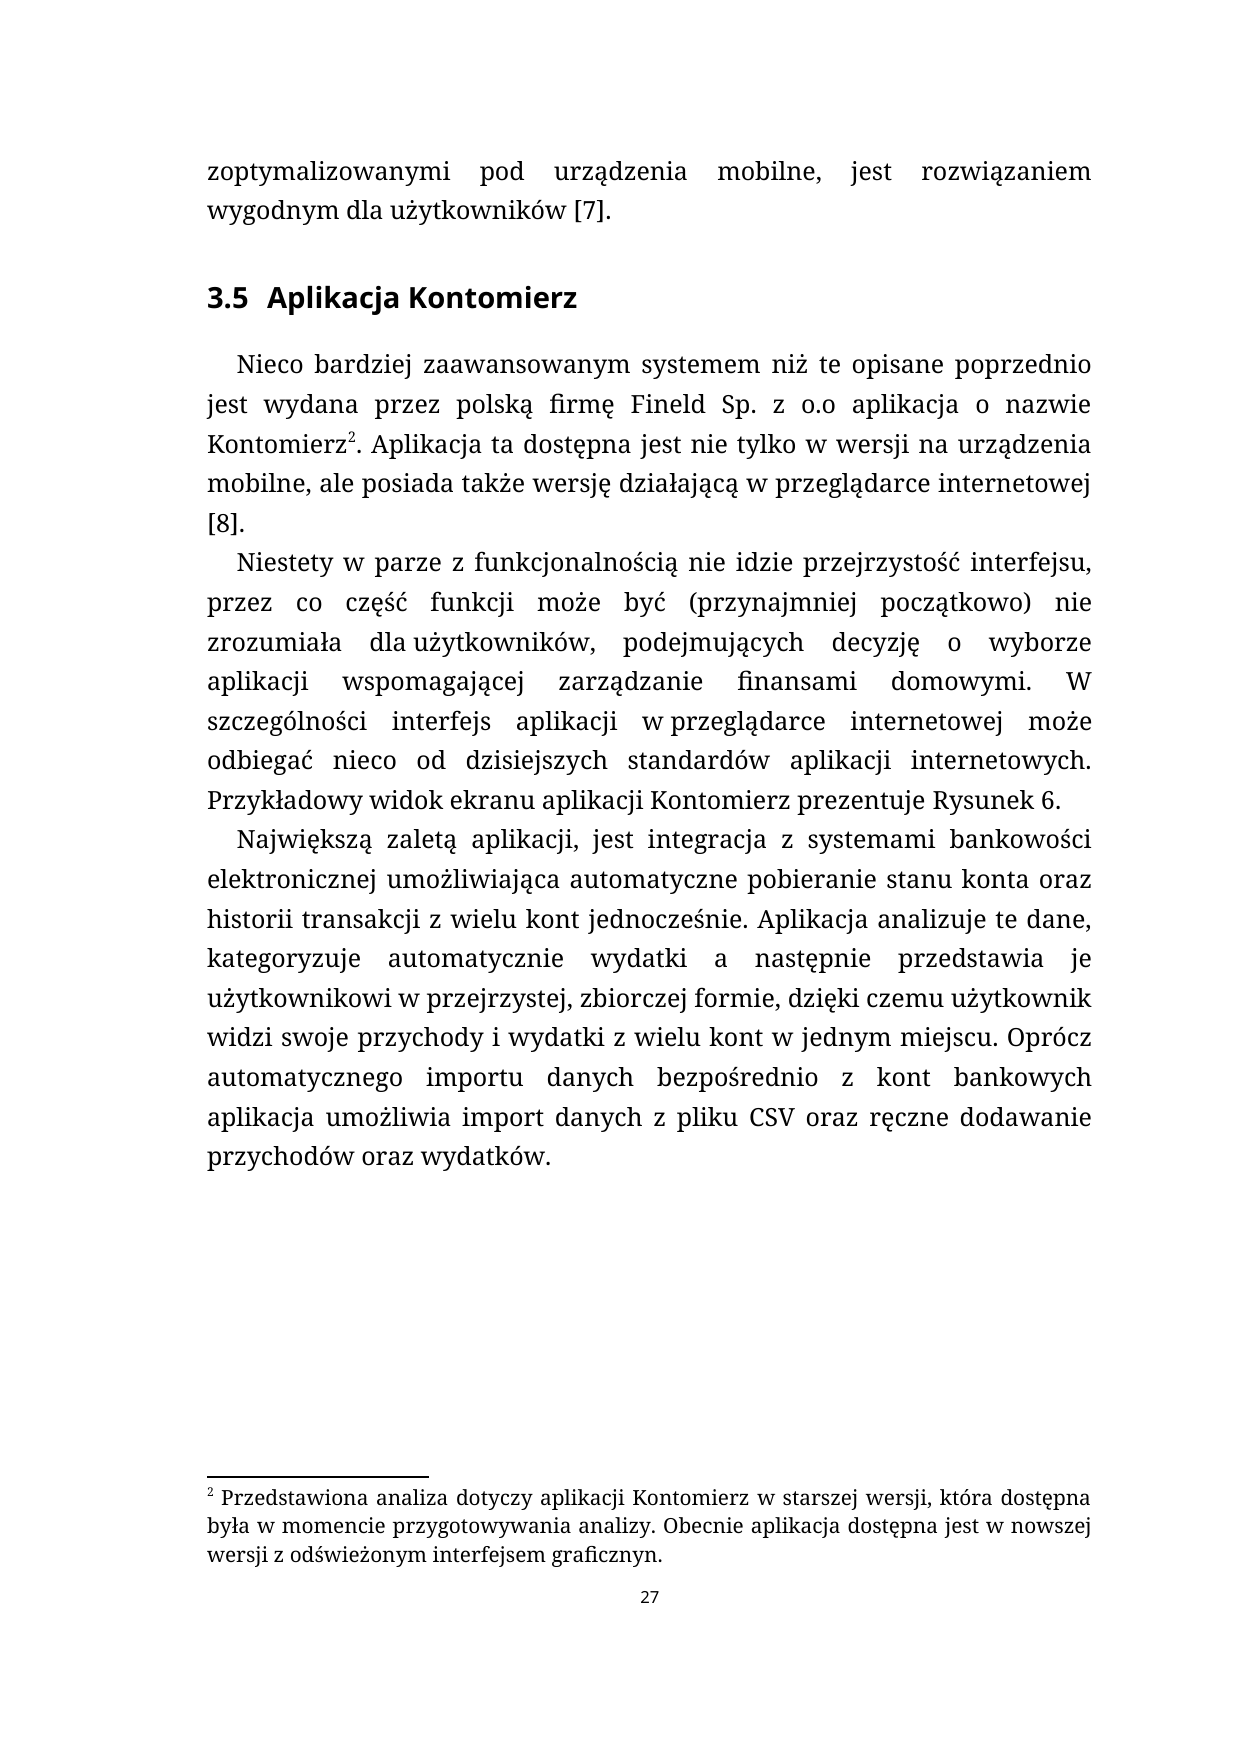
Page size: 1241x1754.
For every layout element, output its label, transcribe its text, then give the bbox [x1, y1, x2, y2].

text Nieco bardziej zaawansowanym systemem niż te opisane poprzednio jest wydana przez polską firmę Fineld Sp. z o.o aplikacja o nazwie Kontomierz. Aplikacja ta dostępna jest nie tylko w wersji na urządzenia mobilne, ale posiada także wersję działającą w przeglądarce internetowej. [207, 342, 1092, 539]
text Niestety w parze z funkcjonalnością nie idzie przejrzystość interfejsu, przez co część funkcji może być (przynajmniej początkowo) nie zrozumiała dla użytkowników, podejmujących decyzję o wyborze aplikacji wspomagającej zarządzanie finansami domowymi. W szczególności interfejs aplikacji w przeglądarce internetowej może odbiegać nieco od dzisiejszych standardów aplikacji internetowych. Przykładowy widok ekranu aplikacji Kontomierz prezentuje Rysunek 6. [207, 539, 1092, 817]
subtitle Aplikacja Kontomierz [207, 277, 1092, 317]
text Największą zaletą aplikacji, jest integracja z systemami bankowości elektronicznej umożliwiająca automatyczne pobieranie stanu konta oraz historii transakcji z wielu kont jednocześnie. Aplikacja analizuje te dane, kategoryzuje automatycznie wydatki a następnie przedstawia je użytkownikowi w przejrzystej, zbiorczej formie, dzięki czemu użytkownik widzi swoje przychody i wydatki z wielu kont w jednym miejscu. Oprócz automatycznego importu danych bezpośrednio z kont bankowych aplikacja umożliwia import danych z pliku CSV oraz ręczne dodawanie przychodów oraz wydatków. [207, 817, 1092, 1173]
